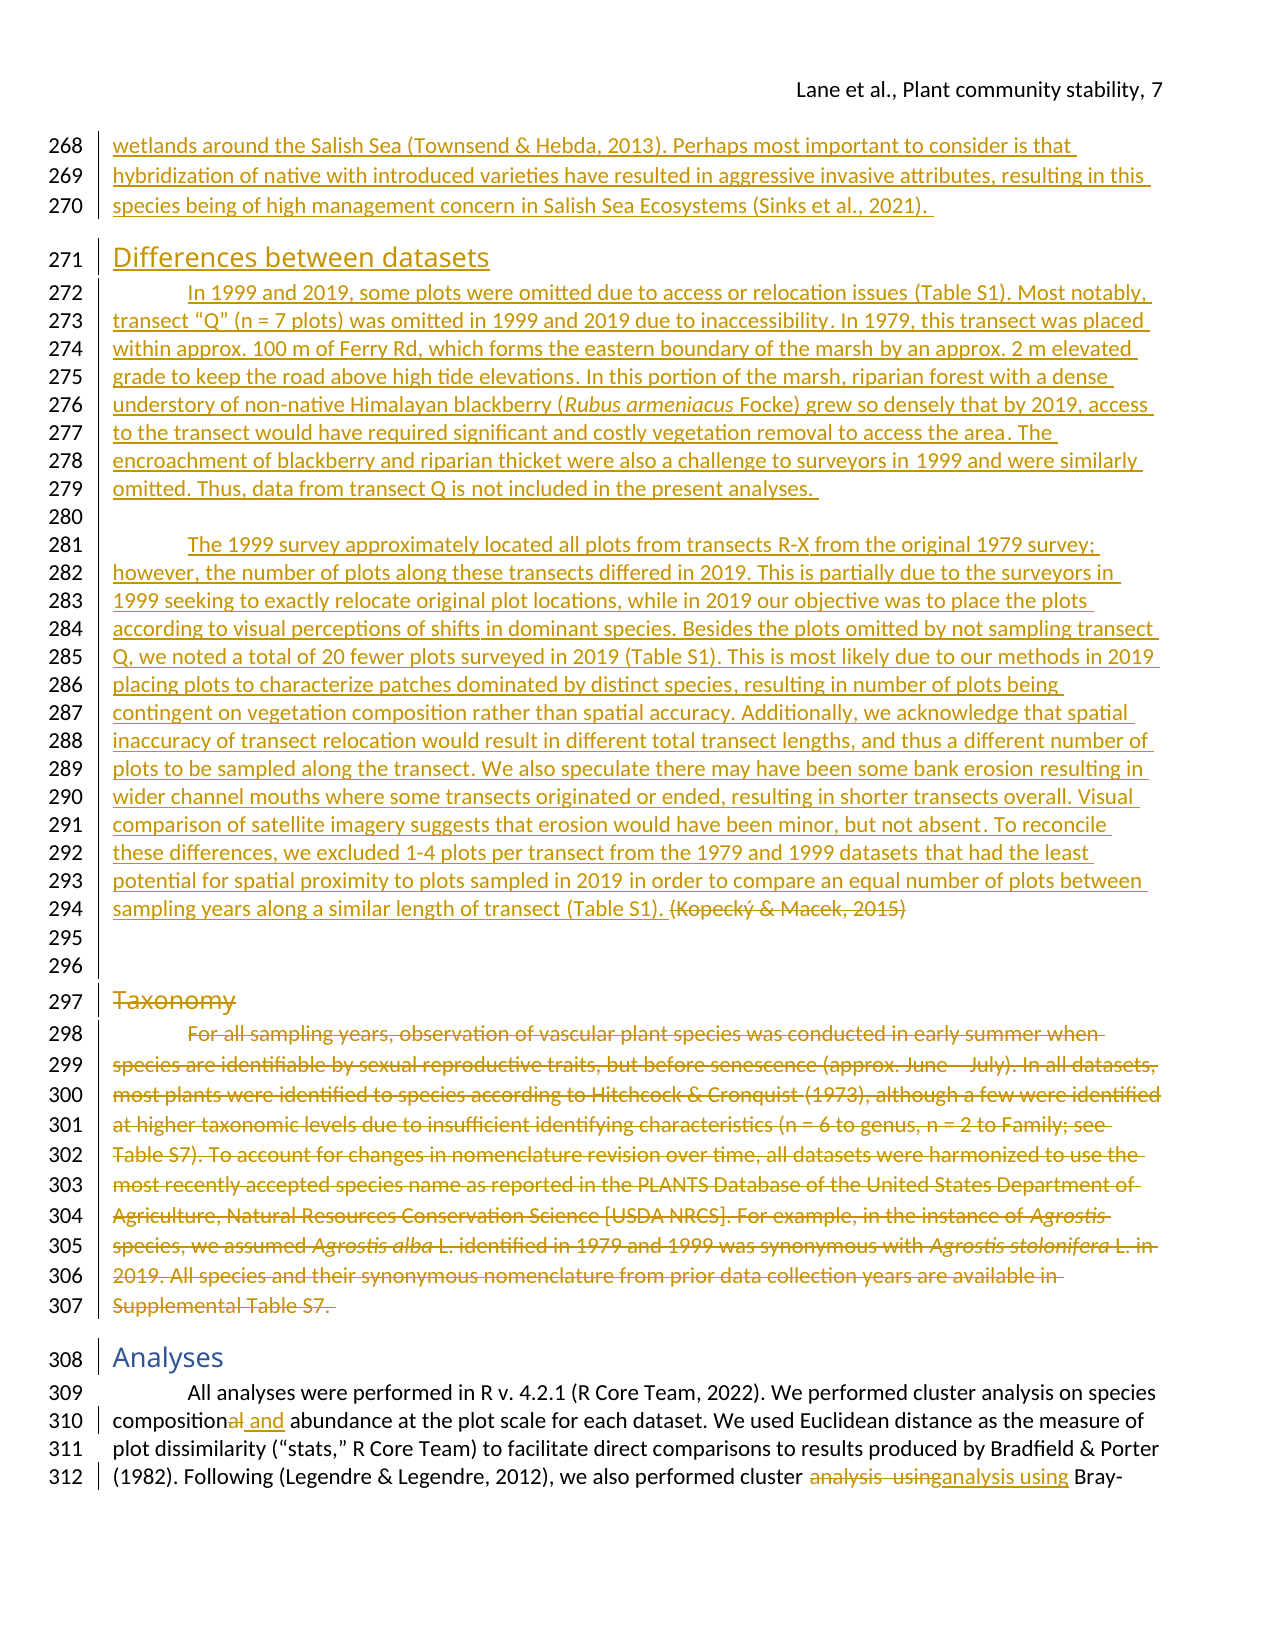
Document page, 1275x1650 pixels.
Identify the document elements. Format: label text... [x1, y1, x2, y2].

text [112, 1378, 1162, 1490]
subtitle Analyses [112, 1338, 1162, 1375]
